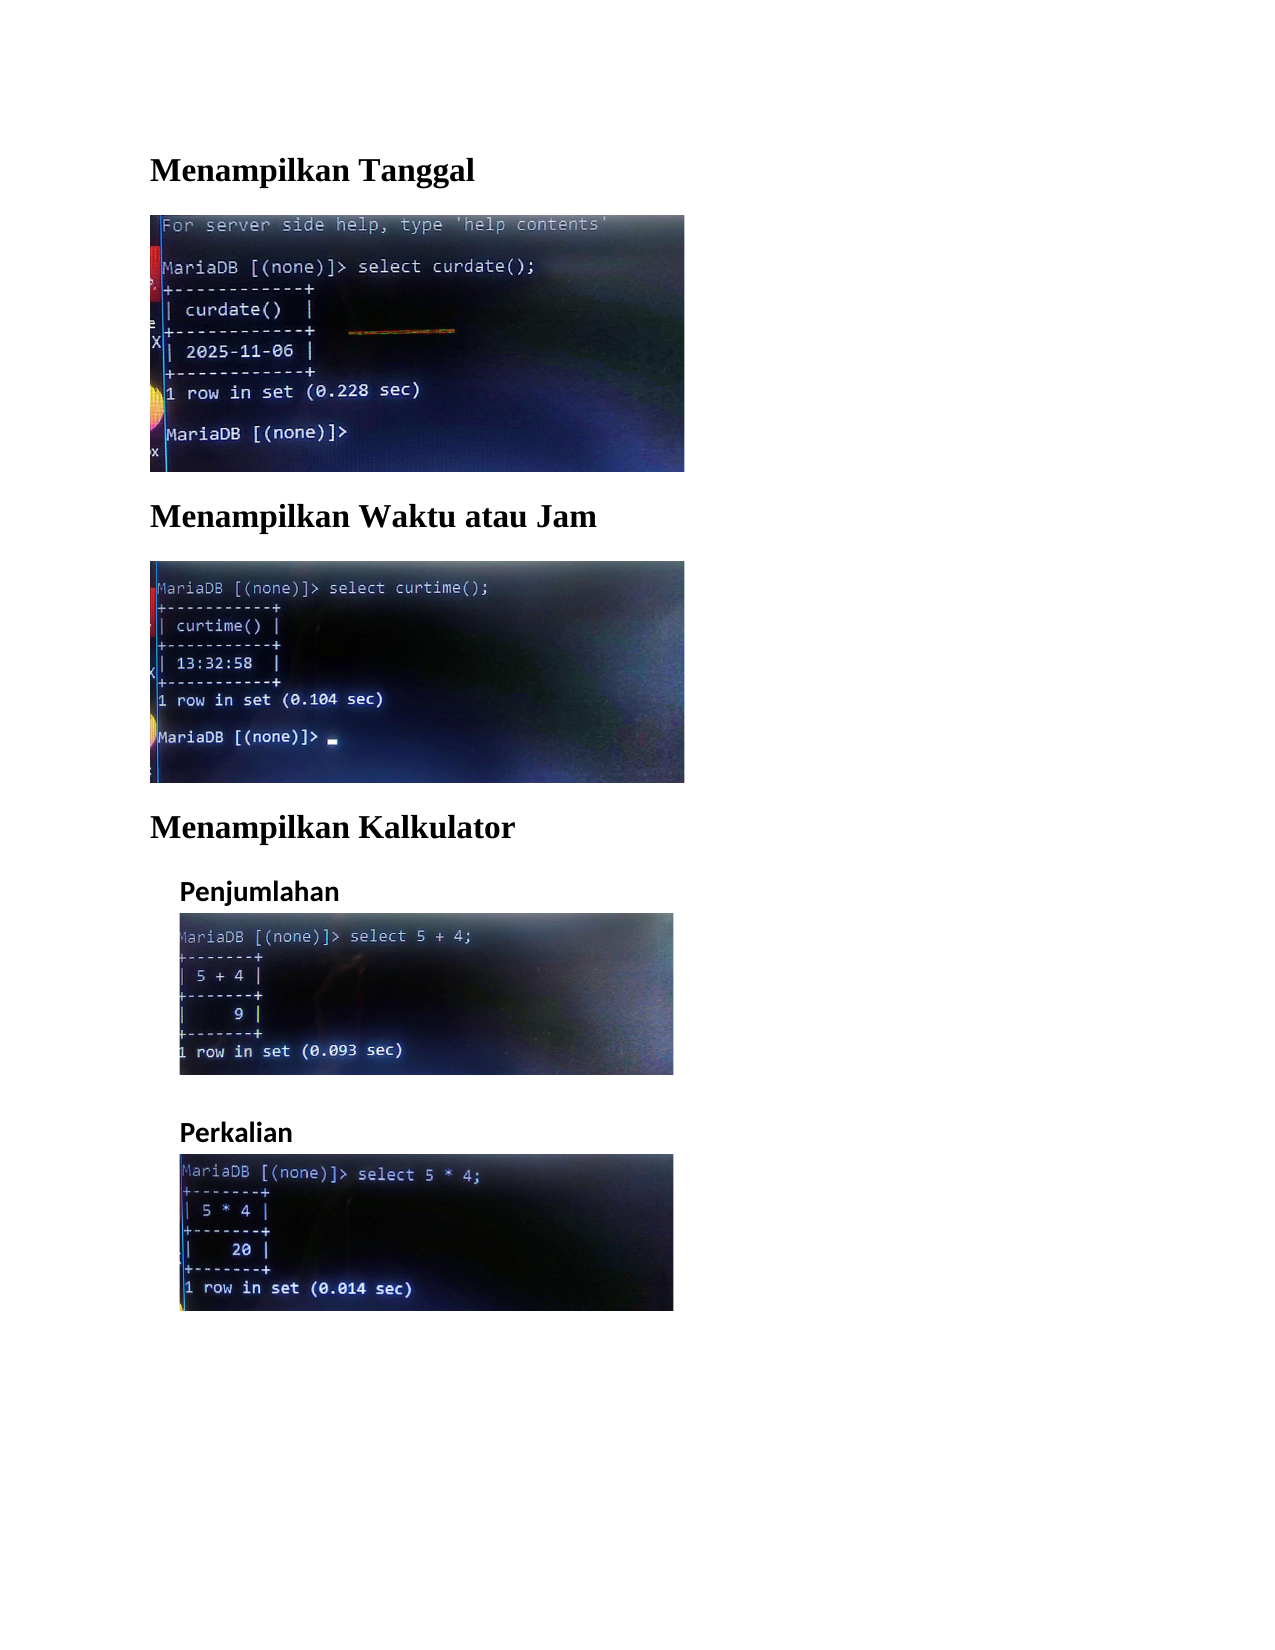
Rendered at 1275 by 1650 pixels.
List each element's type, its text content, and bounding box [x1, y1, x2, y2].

text Menampilkan Waktu atau Jam [150, 496, 1125, 534]
picture [150, 561, 685, 783]
picture [150, 215, 685, 472]
picture [179, 1154, 674, 1311]
text Penjumlahan [179, 873, 1125, 908]
text Menampilkan Tanggal [150, 150, 1125, 188]
text Menampilkan Kalkulator [150, 808, 1125, 846]
text Perkalian [179, 1114, 1125, 1149]
picture [179, 913, 674, 1075]
